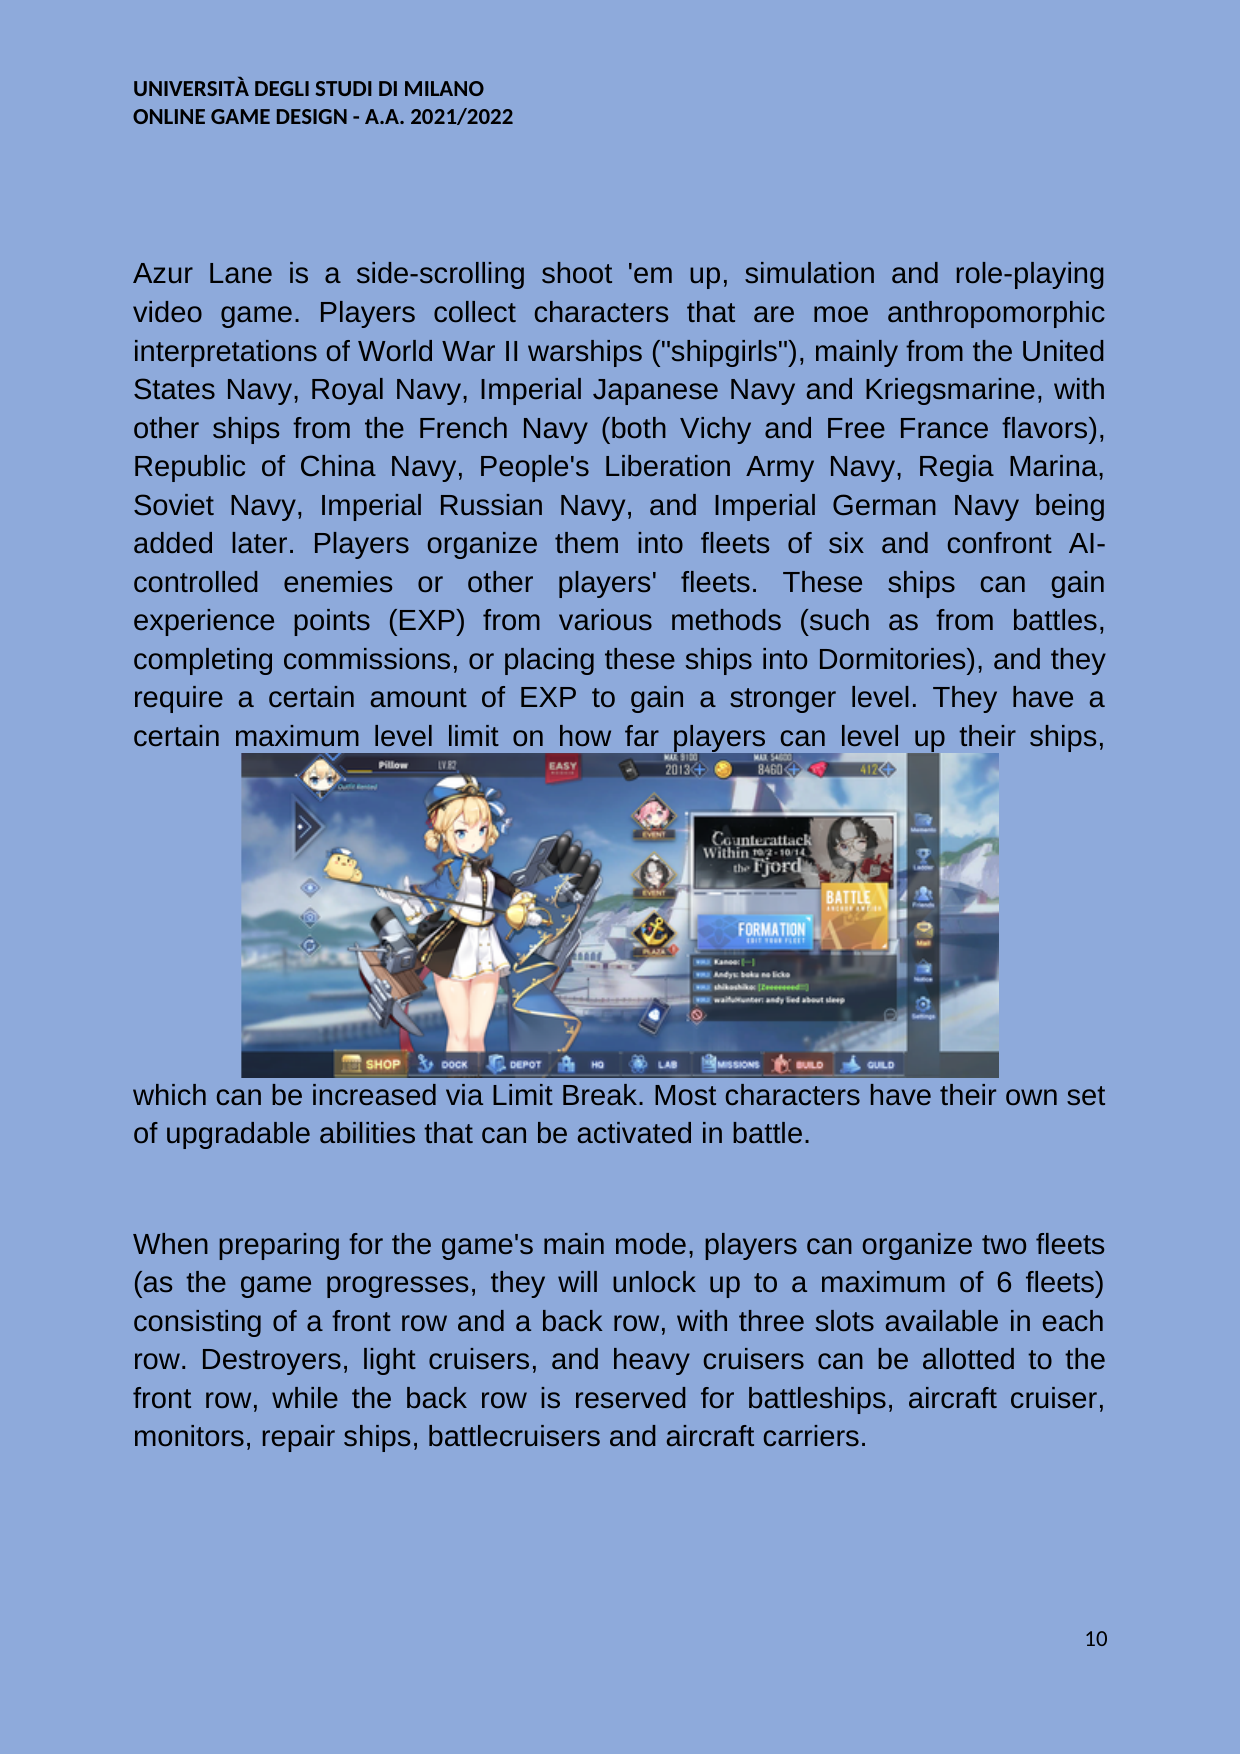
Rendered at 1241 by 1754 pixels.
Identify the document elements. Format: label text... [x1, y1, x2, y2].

picture [241, 753, 999, 1078]
text When preparing for the game's main mode, players can organize two fleets (as the game progresses, they will unlock up to a maximum of 6 fleets) consisting of a front row and a back row, with three slots available in each row. Destroyers, light cruisers, and heavy cruisers can be allotted to the front row, while the back row is reserved for battleships, aircraft cruiser, monitors, repair ships, battlecruisers and aircraft carriers. [133, 1227, 1107, 1453]
